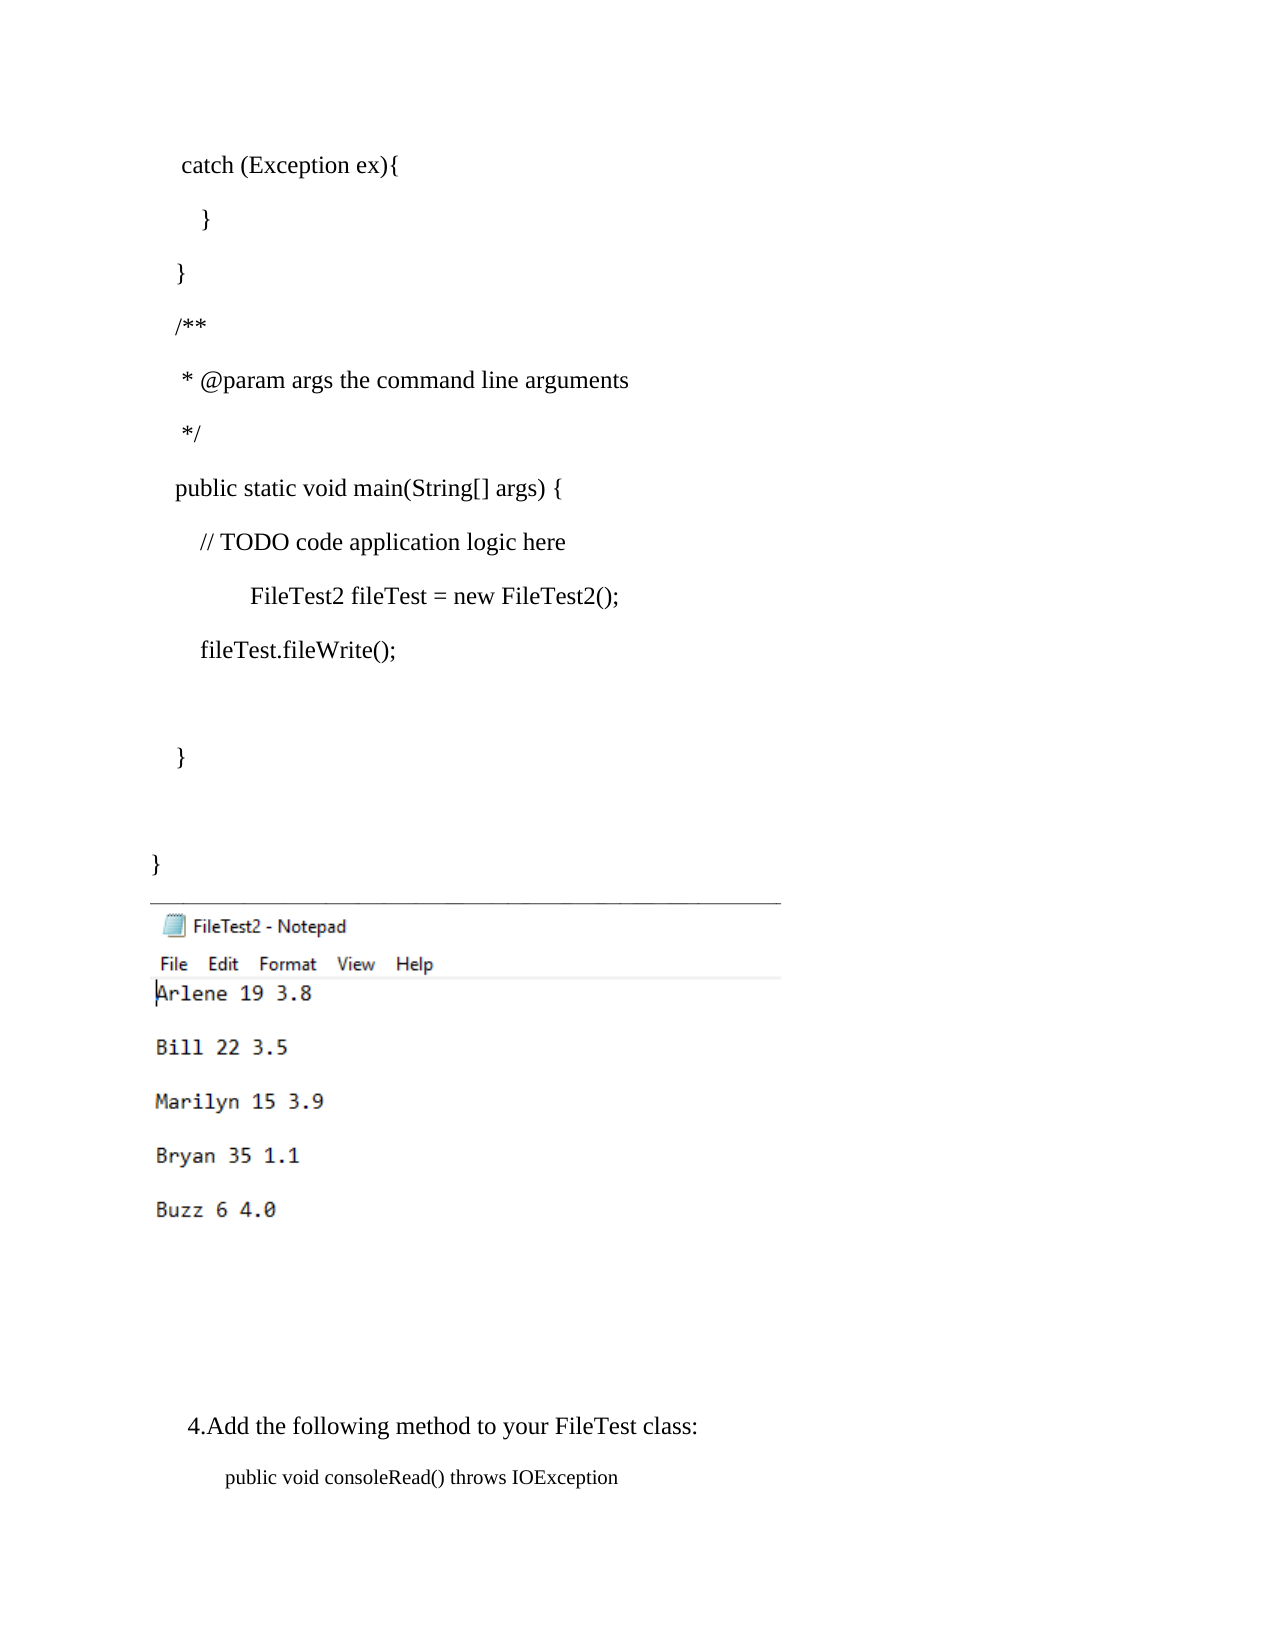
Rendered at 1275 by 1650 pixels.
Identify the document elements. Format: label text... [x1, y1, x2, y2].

text fileTest.fileWrite(); [150, 635, 1125, 663]
text */ [150, 419, 1125, 448]
text /** [150, 312, 1125, 340]
text 4.Add the following method to your FileTest class: [187, 1411, 1125, 1440]
text * @param args the command line arguments [150, 365, 1125, 394]
text // TODO code application logic here [150, 527, 1125, 556]
text } [150, 849, 1125, 878]
text catch (Exception ex){ [150, 150, 1125, 179]
text } [150, 204, 1125, 233]
text public void consoleRead() throws IOException [225, 1465, 1125, 1489]
text public static void main(String[] args) { [150, 473, 1125, 502]
text } [150, 258, 1125, 286]
text } [150, 742, 1125, 771]
picture [150, 903, 782, 1366]
text FileTest2 fileTest = new FileTest2(); [150, 581, 1125, 609]
